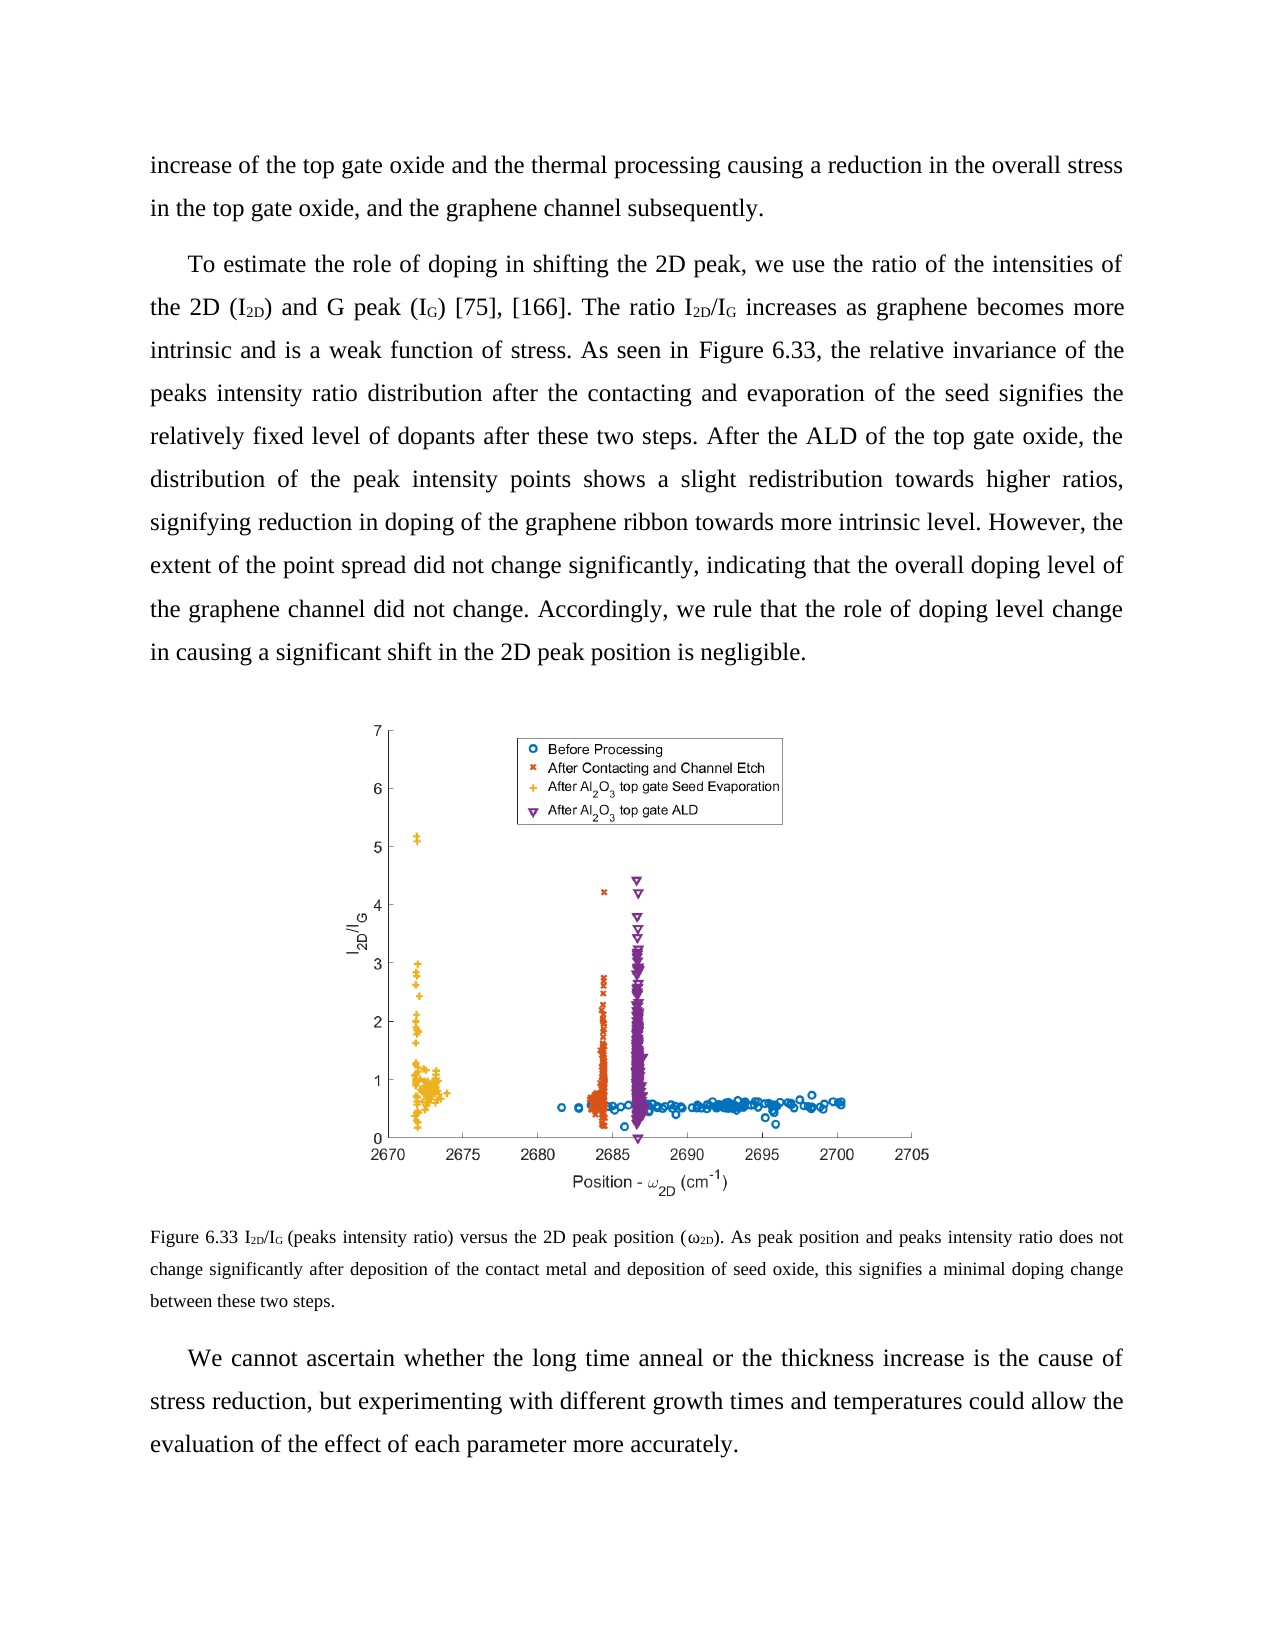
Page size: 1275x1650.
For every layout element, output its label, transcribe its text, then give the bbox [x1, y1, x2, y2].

picture [300, 692, 976, 1199]
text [150, 150, 1125, 222]
text We cannot ascertain whether the long time anneal or the thickness increase is the cause of stress reduction, but experimenting with different growth times and temperatures could allow the evaluation of the effect of each parameter more accurately. [150, 1343, 1125, 1458]
text Figure ‎6.6 I2D/IG (peaks intensity ratio) versus the 2D peak position (ω2D). As peak position and peaks intensity ratio does not change significantly after deposition of the contact metal and deposition of seed oxide, this signifies a minimal doping change between these two steps. [150, 1226, 1125, 1312]
